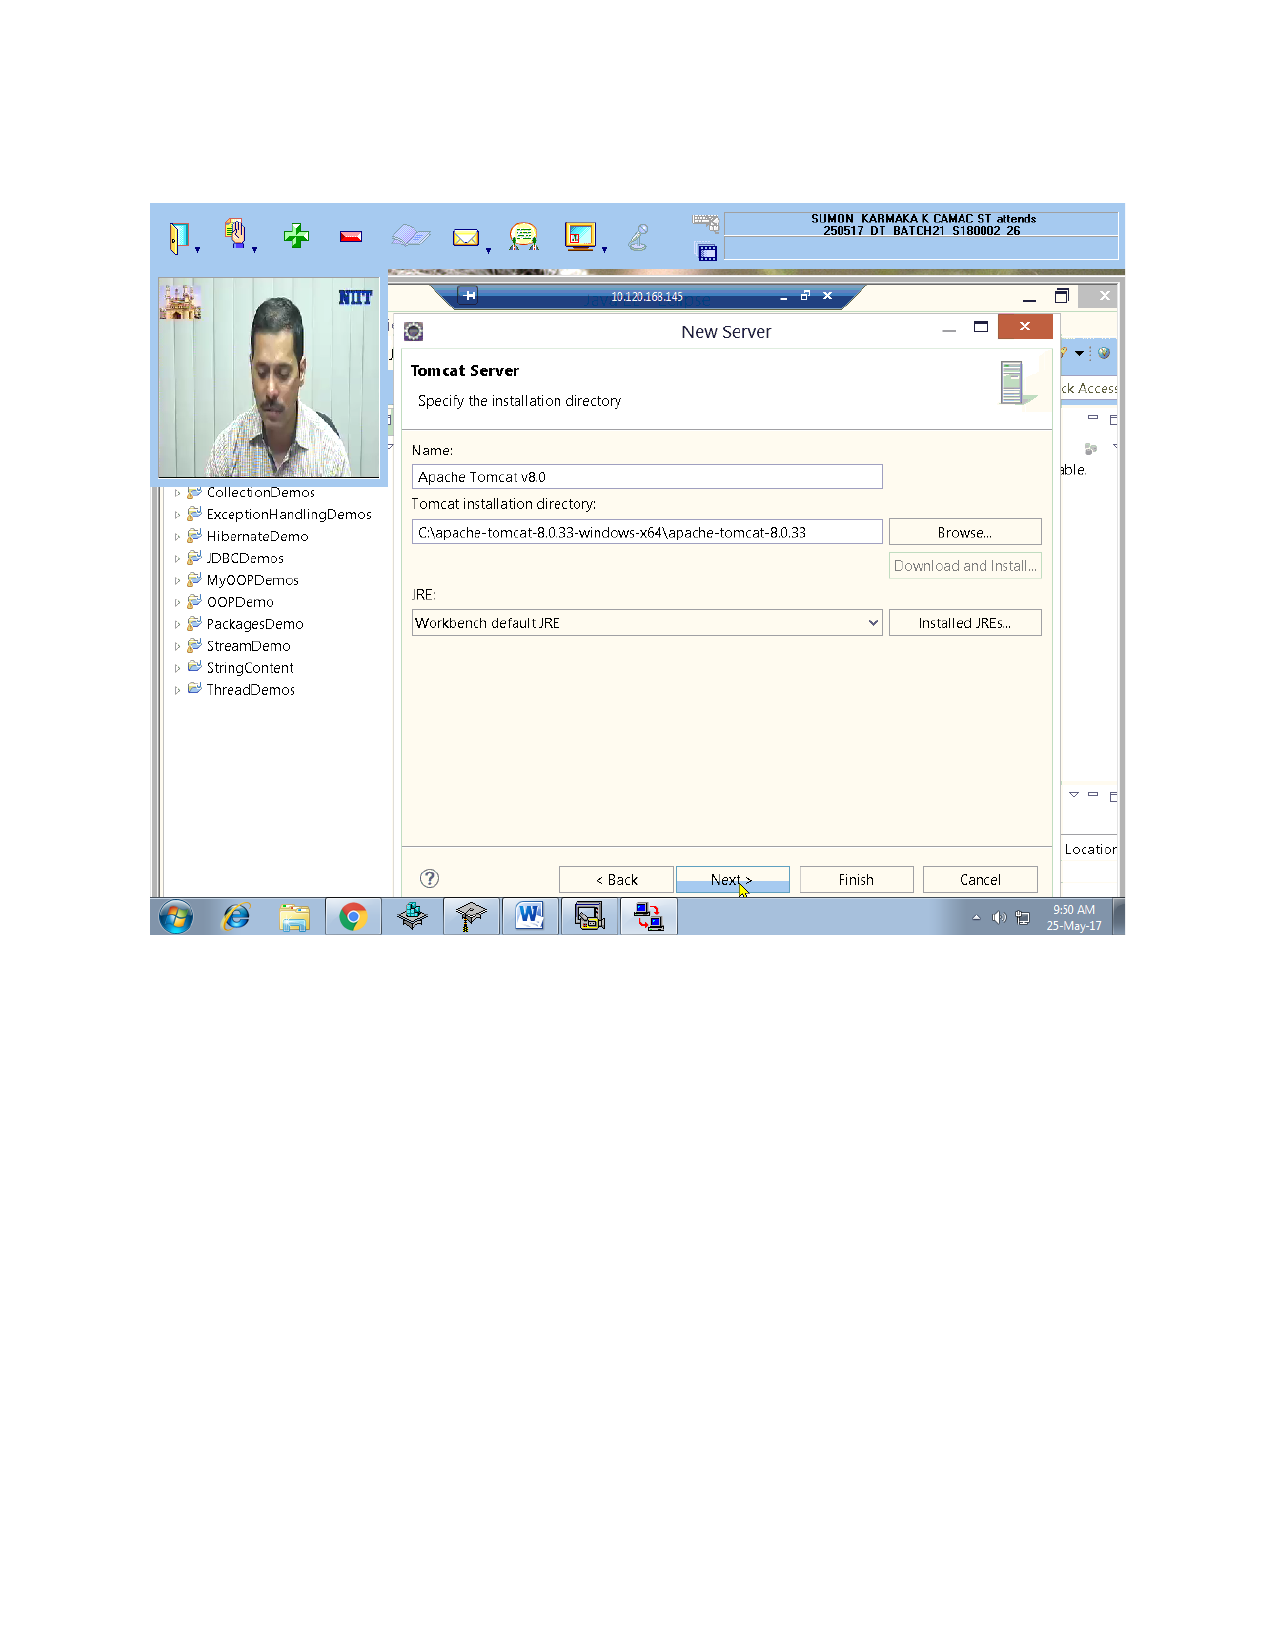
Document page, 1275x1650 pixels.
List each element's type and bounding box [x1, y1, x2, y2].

picture [150, 203, 1125, 935]
